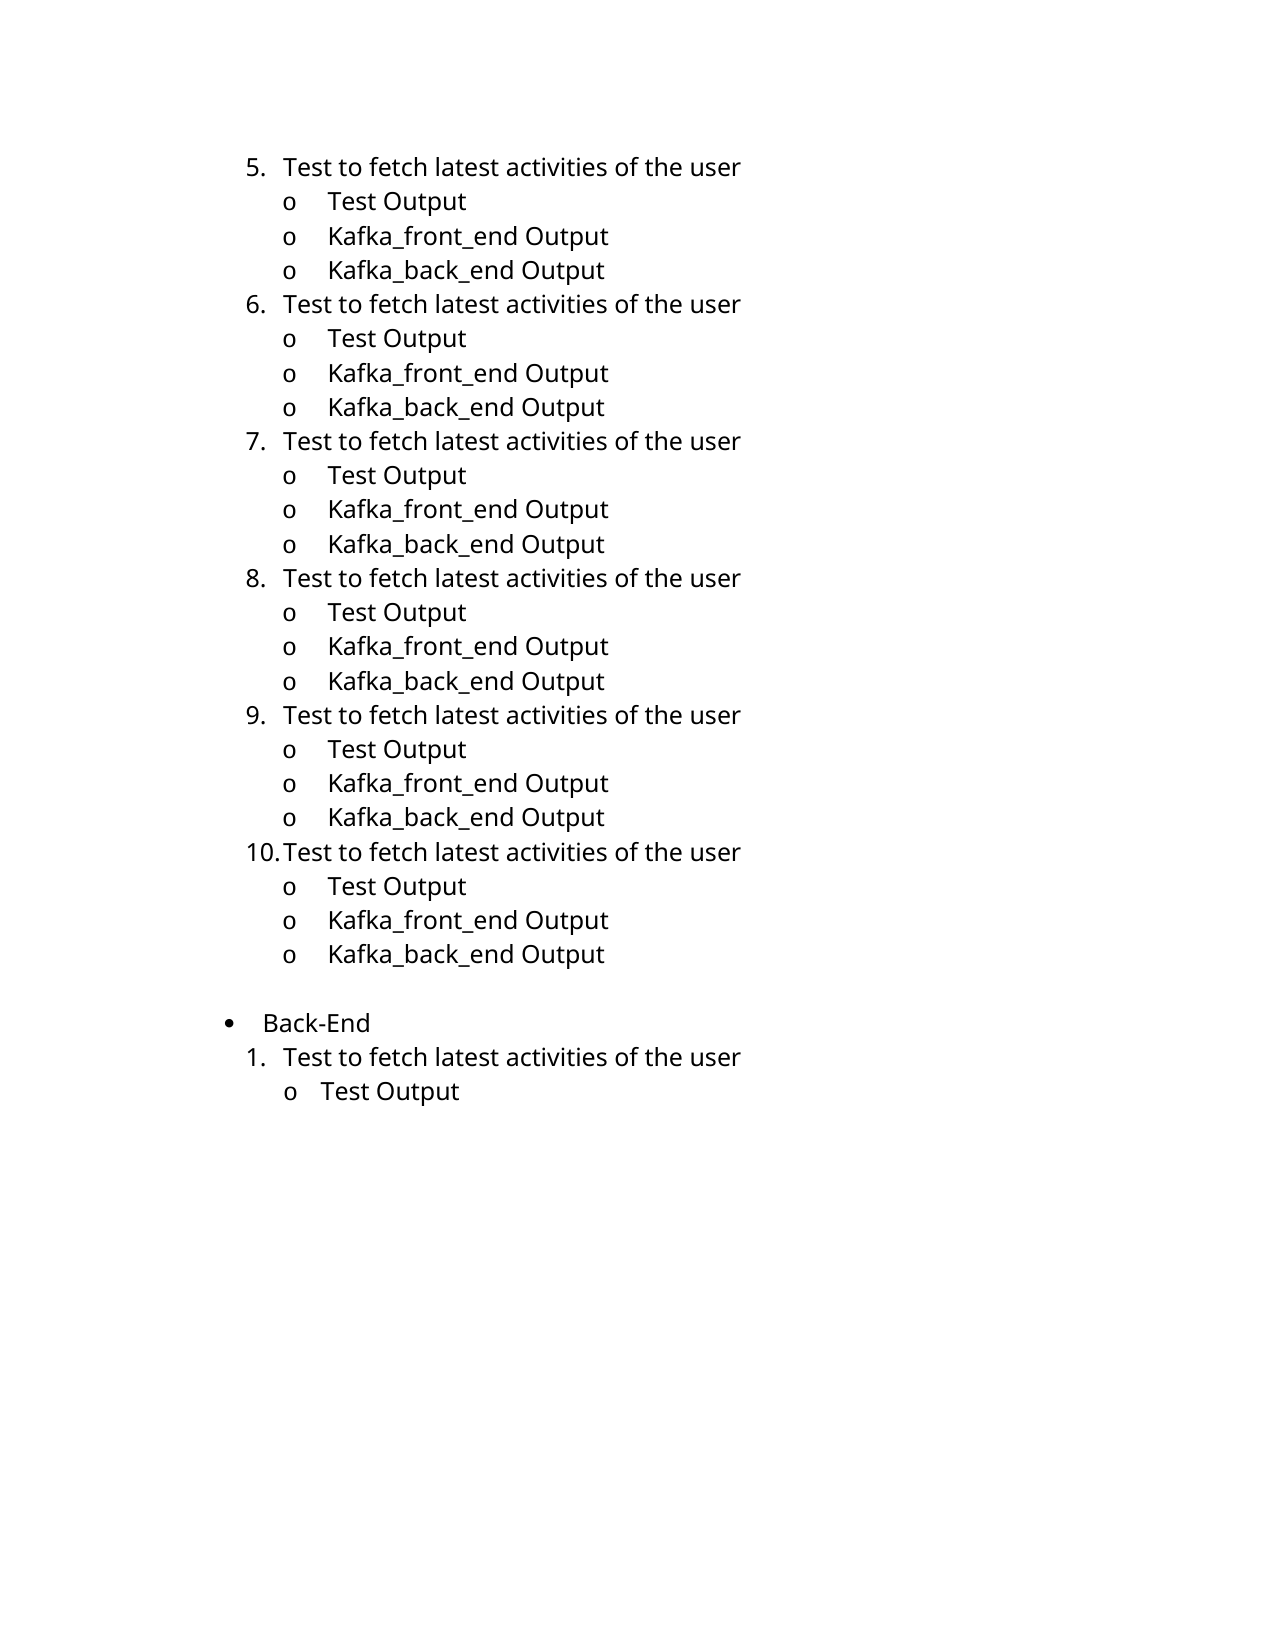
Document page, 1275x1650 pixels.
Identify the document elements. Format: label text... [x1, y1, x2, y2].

list Kafka_back_end Output [282, 937, 1125, 971]
list Kafka_front_end Output [282, 218, 1125, 253]
list Test to fetch latest activities of the user [245, 424, 1125, 458]
list Test to fetch latest activities of the user [245, 561, 1125, 595]
list Test Output [282, 458, 1125, 492]
list Kafka_front_end Output [282, 492, 1125, 526]
list Kafka_back_end Output [282, 526, 1125, 561]
list Test Output [283, 1073, 1125, 1108]
list Test Output [282, 595, 1125, 629]
list Test to fetch latest activities of the user [245, 834, 1125, 868]
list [245, 150, 1125, 184]
list Test Output [282, 184, 1125, 218]
list Test Output [282, 321, 1125, 355]
list Kafka_back_end Output [282, 663, 1125, 697]
list Back-End [225, 1005, 1125, 1039]
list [245, 287, 1125, 321]
list Kafka_front_end Output [282, 355, 1125, 389]
list Test to fetch latest activities of the user [245, 1039, 1125, 1073]
list Kafka_front_end Output [282, 903, 1125, 937]
list Kafka_front_end Output [282, 629, 1125, 663]
list Test Output [282, 868, 1125, 903]
list Kafka_back_end Output [282, 800, 1125, 834]
list Test Output [282, 732, 1125, 766]
list Kafka_front_end Output [282, 766, 1125, 800]
list Test to fetch latest activities of the user [245, 697, 1125, 732]
list Kafka_back_end Output [282, 389, 1125, 424]
list Kafka_back_end Output [282, 253, 1125, 287]
